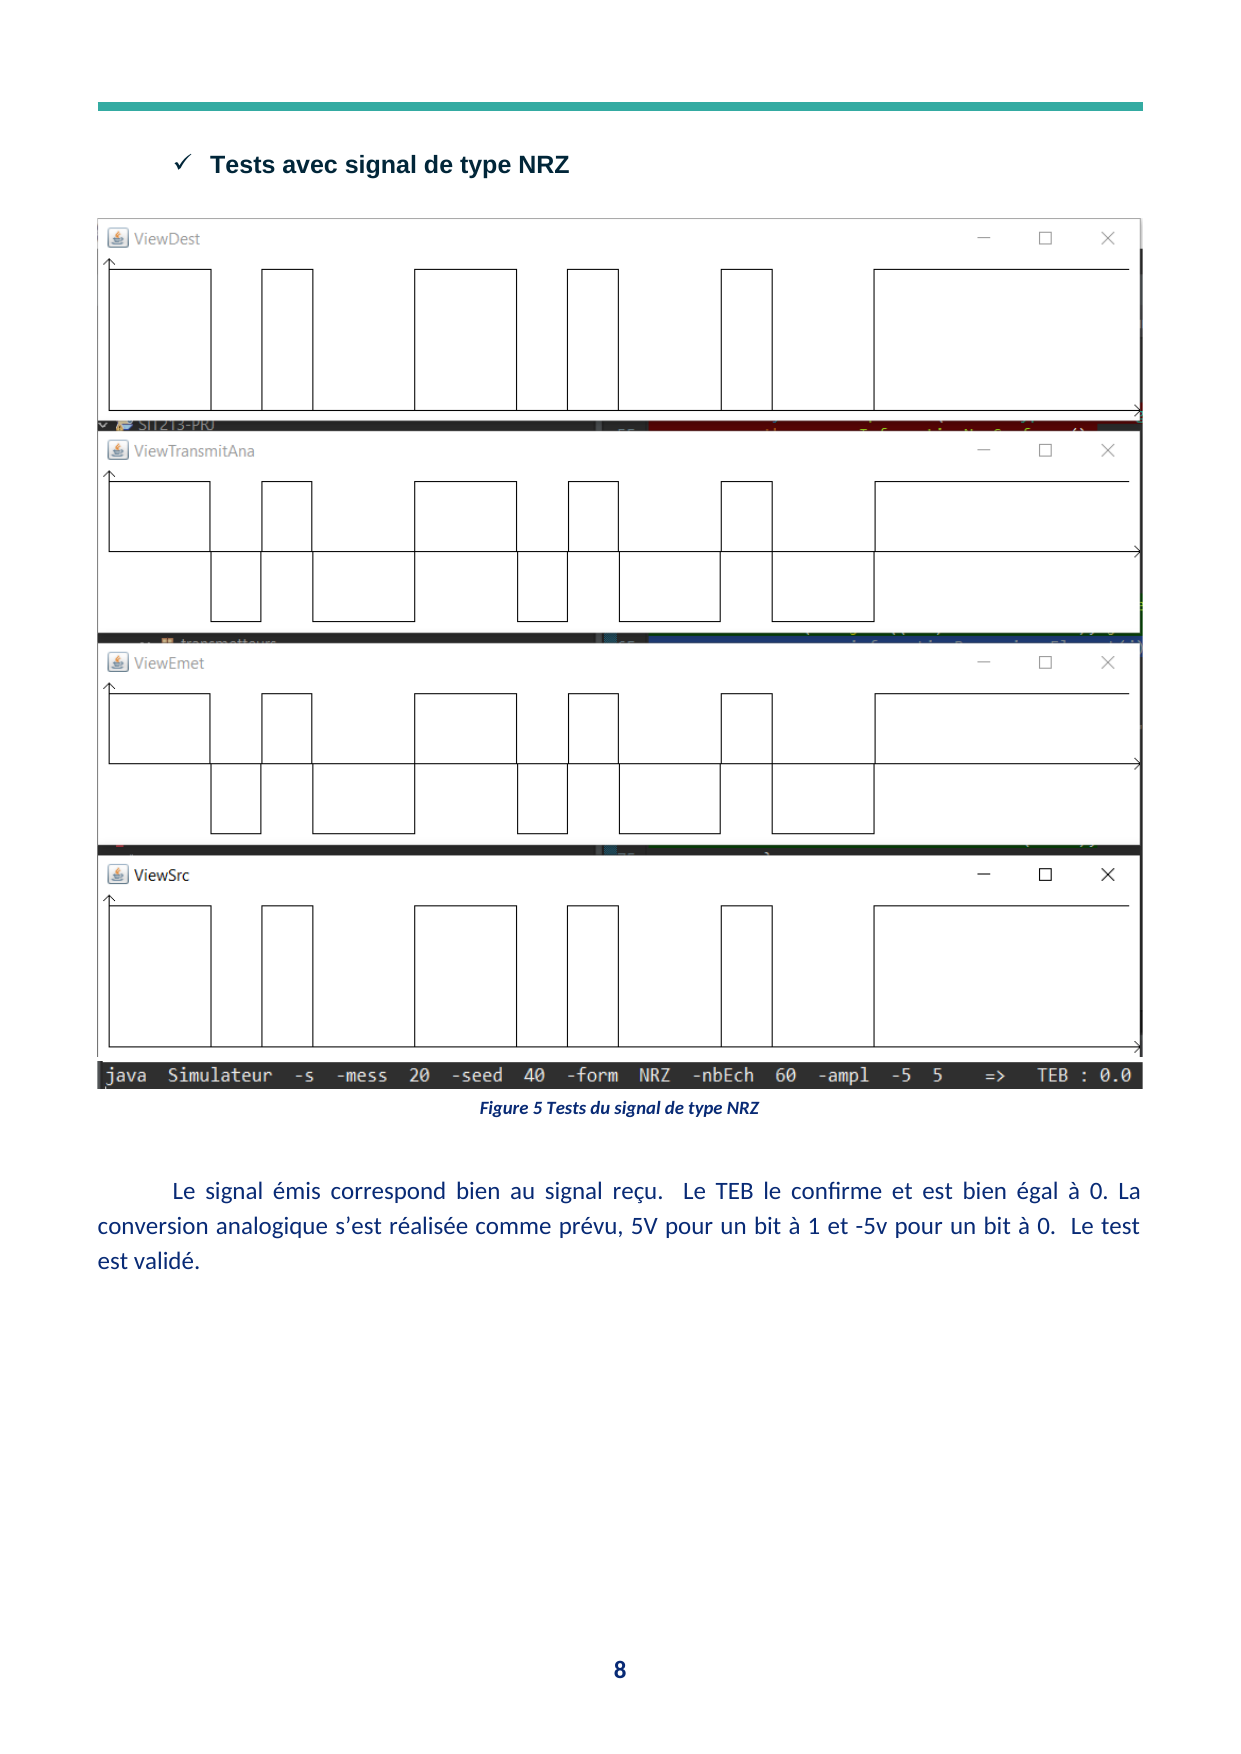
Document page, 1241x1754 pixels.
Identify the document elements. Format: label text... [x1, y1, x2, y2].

text Le signal émis correspond bien au signal reçu. Le TEB le confirme et est bien égal à 0. La conversion analogique s’est réalisée comme prévu, 5V pour un bit à 1 et -5v pour un bit à 0. Le test est validé. [97, 1175, 1143, 1276]
picture [97, 1061, 1143, 1089]
subtitle Tests avec signal de type NRZ [172, 150, 1143, 179]
text Figure 5 Tests du signal de type NRZ [97, 1096, 1143, 1119]
picture [97, 218, 1143, 1057]
